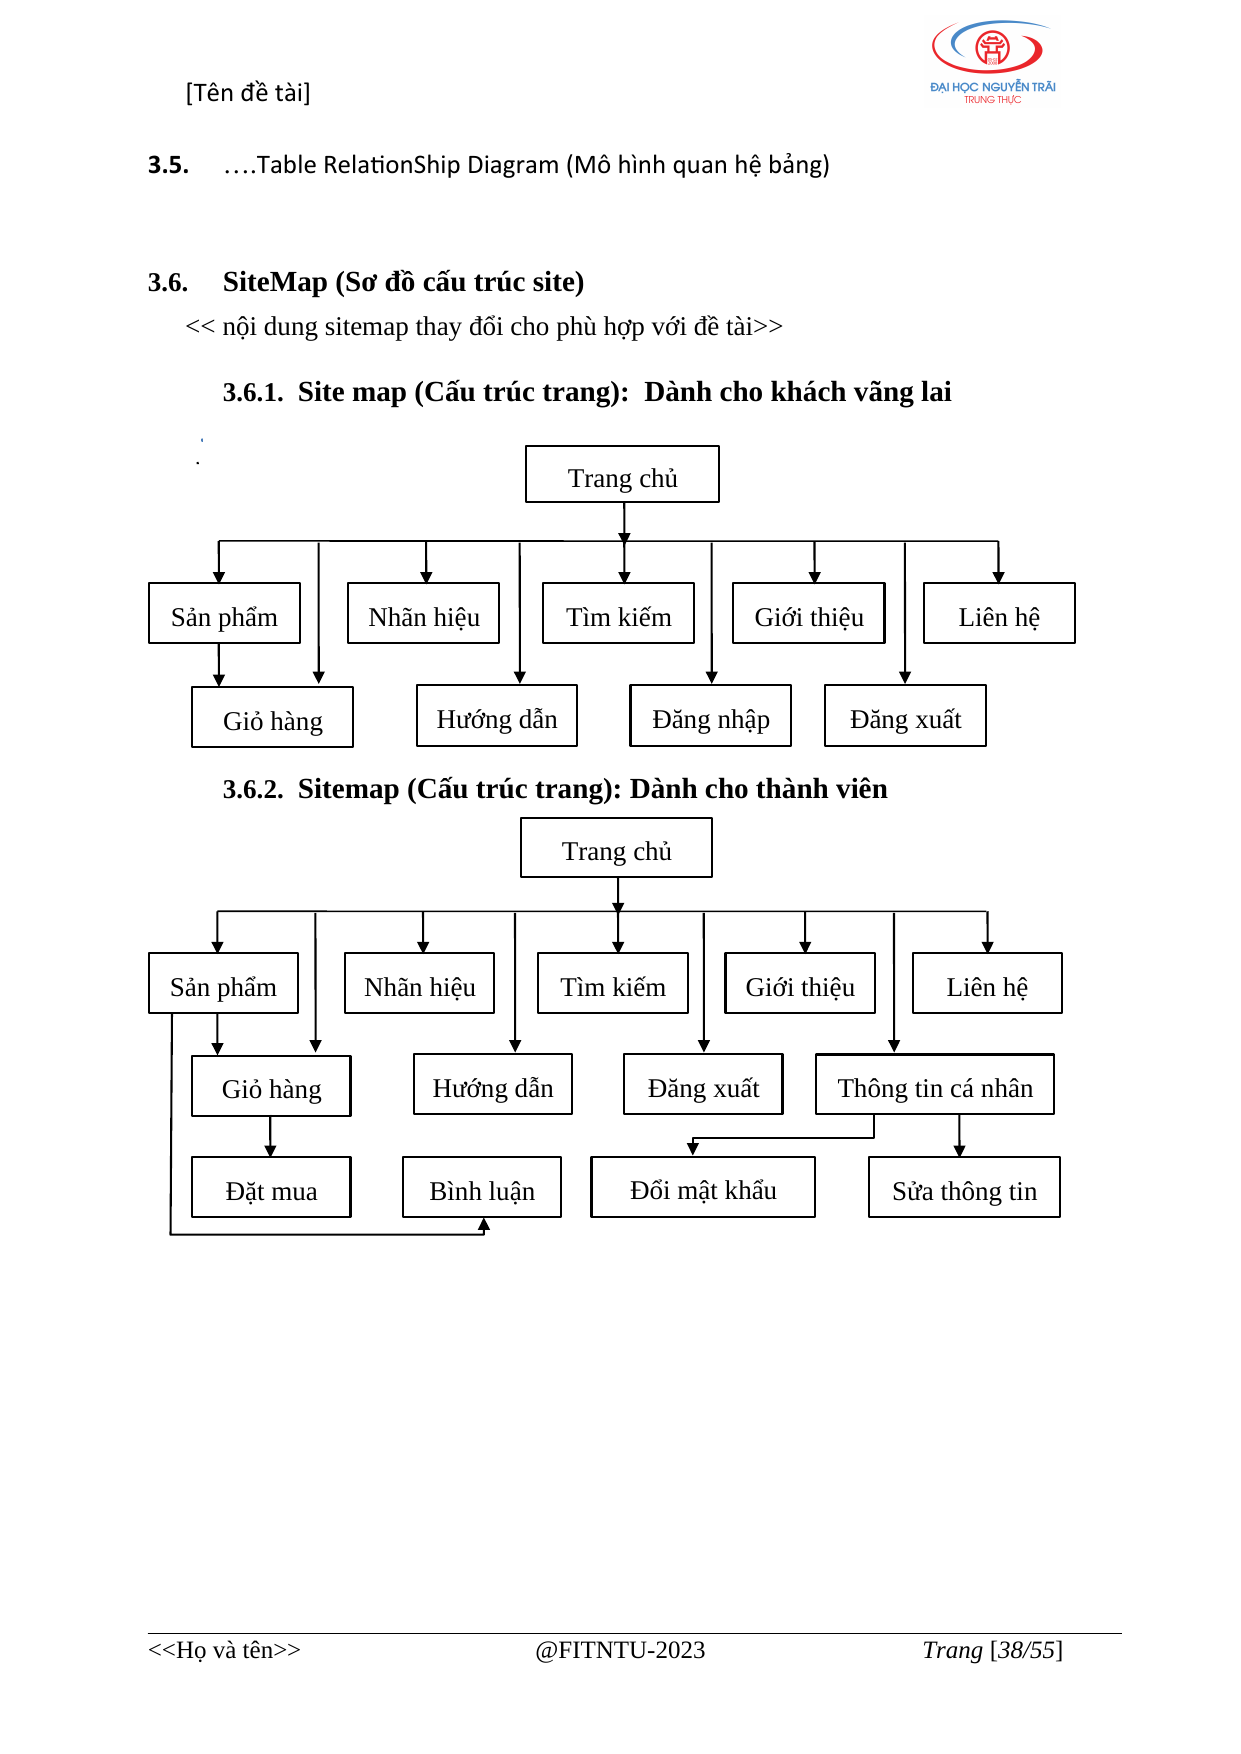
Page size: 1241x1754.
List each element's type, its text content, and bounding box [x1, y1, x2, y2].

list ….Table RelationShip Diagram (Mô hình quan hệ bảng) [148, 148, 1122, 181]
subtitle Site map (Cấu trúc trang): Dành cho khách vãng lai [223, 374, 1122, 408]
text << nội dung sitemap thay đổi cho phù hợp với đề tài>> [185, 310, 1122, 341]
subtitle Sitemap (Cấu trúc trang): Dành cho thành viên [223, 771, 1122, 804]
picture [923, 15, 1062, 108]
subtitle SiteMap (Sơ đồ cấu trúc site) [148, 264, 1122, 297]
